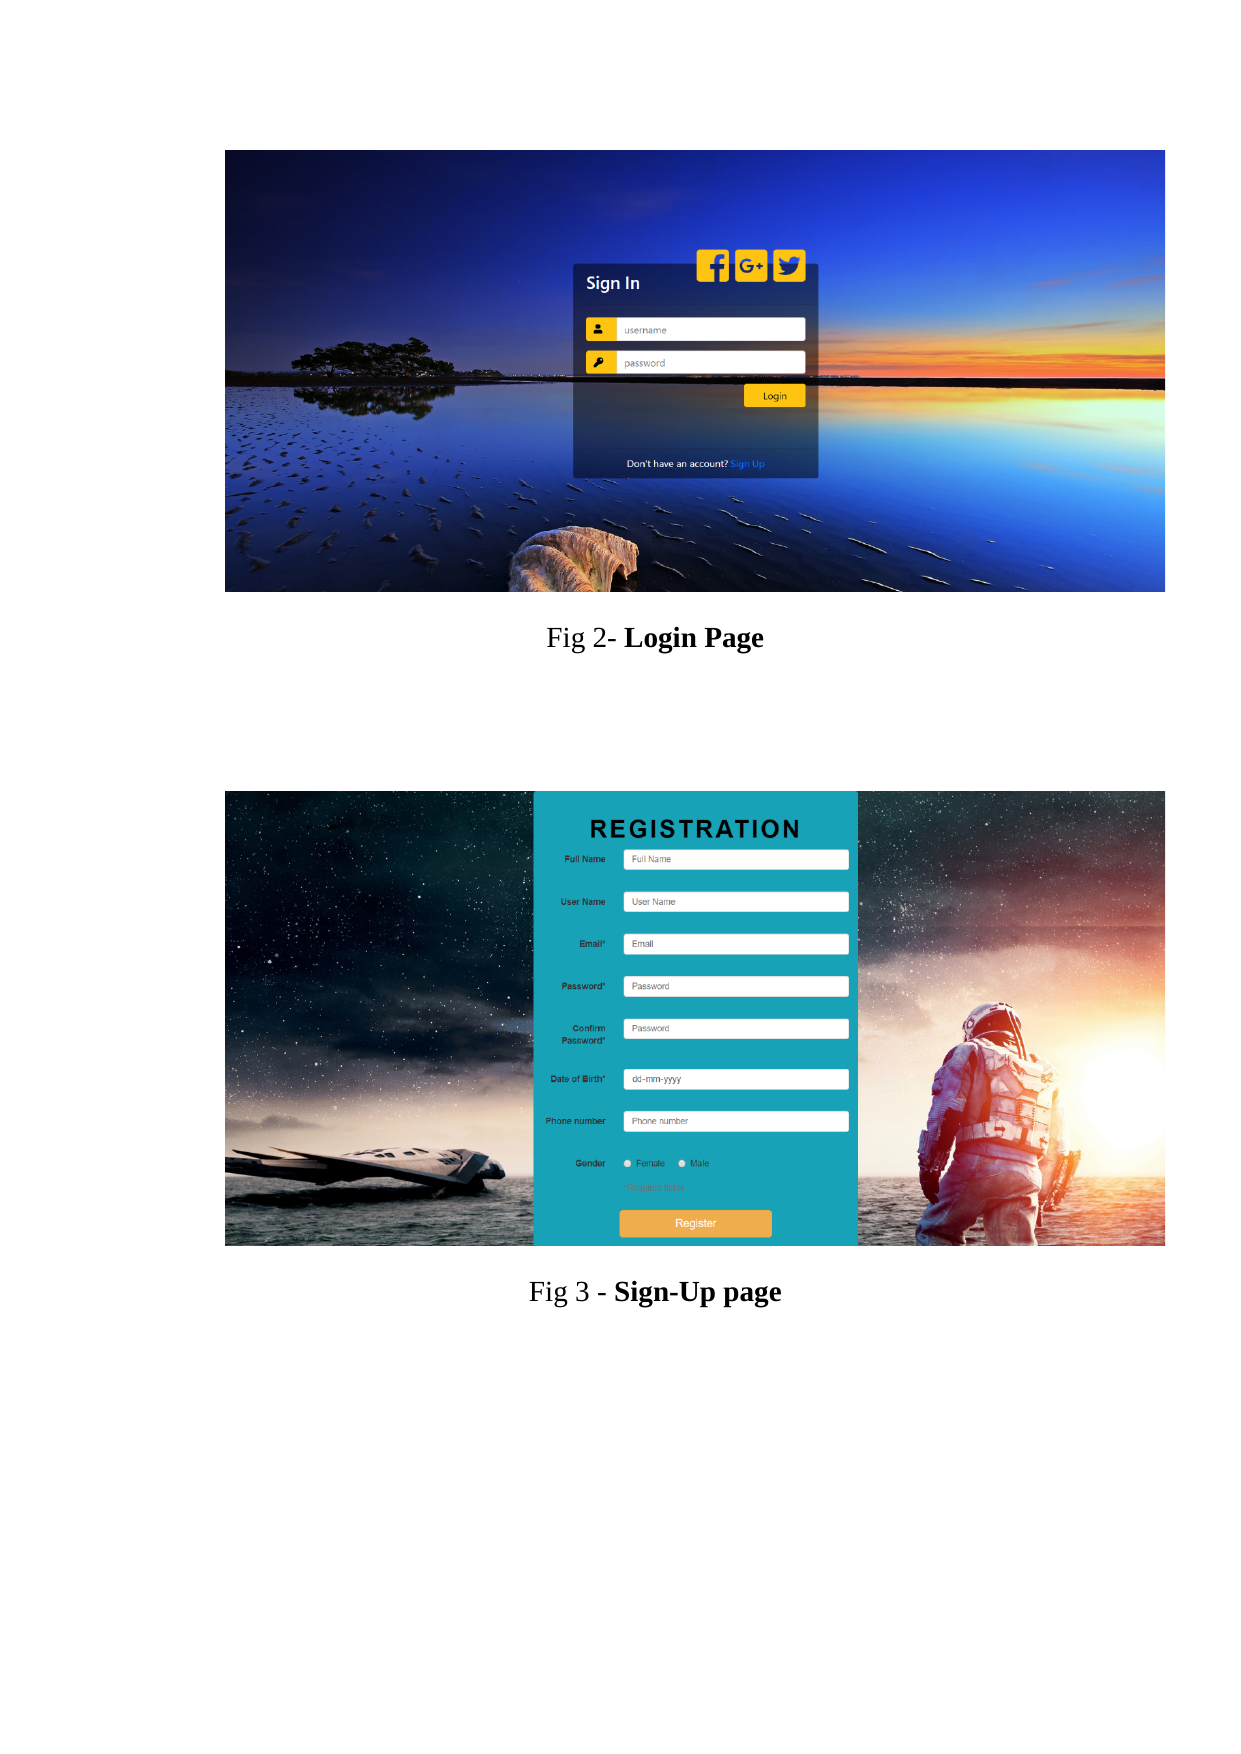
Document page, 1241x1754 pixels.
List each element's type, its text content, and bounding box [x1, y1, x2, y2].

text Fig 3 - Sign-Up page [225, 1261, 1085, 1308]
picture [225, 150, 1166, 592]
picture [225, 791, 1166, 1246]
text Fig 2- Login Page [225, 607, 1085, 653]
